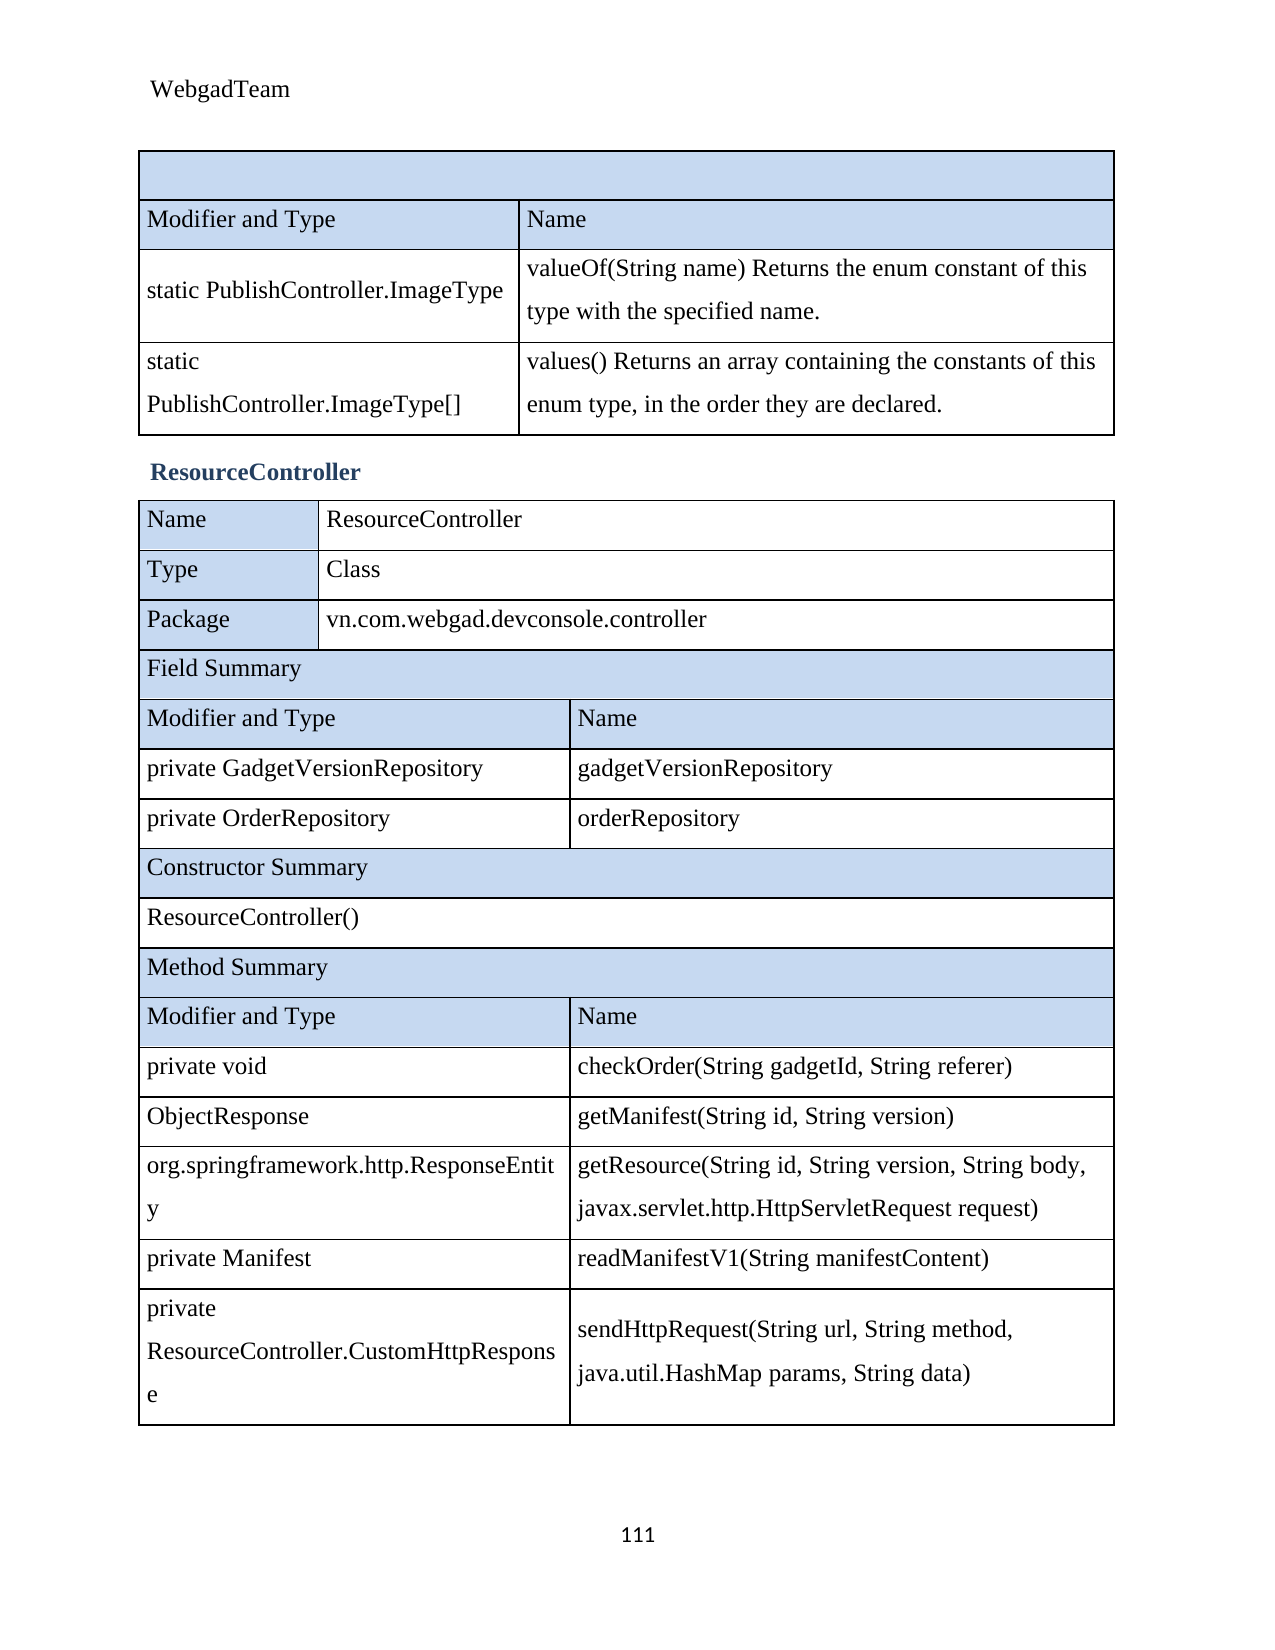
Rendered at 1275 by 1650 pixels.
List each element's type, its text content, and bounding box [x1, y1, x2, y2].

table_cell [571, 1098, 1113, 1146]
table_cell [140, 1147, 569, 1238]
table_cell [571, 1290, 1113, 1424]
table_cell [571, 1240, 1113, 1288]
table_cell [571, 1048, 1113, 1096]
subtitle ResourceController [150, 457, 1125, 485]
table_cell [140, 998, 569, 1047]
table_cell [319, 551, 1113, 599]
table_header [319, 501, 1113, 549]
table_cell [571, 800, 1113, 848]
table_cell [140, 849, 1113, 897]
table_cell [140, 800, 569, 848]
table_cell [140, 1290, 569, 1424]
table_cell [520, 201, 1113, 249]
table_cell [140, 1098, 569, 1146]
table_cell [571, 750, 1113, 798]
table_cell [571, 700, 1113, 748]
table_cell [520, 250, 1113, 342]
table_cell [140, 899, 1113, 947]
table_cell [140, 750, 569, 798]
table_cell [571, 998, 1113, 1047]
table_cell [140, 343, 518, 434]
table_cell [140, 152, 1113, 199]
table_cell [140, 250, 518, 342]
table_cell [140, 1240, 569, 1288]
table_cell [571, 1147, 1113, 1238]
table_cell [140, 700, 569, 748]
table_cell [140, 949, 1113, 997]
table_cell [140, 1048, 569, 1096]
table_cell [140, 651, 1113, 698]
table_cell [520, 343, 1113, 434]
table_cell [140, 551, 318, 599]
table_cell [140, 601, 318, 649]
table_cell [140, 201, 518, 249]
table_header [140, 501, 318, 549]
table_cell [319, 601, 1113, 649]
